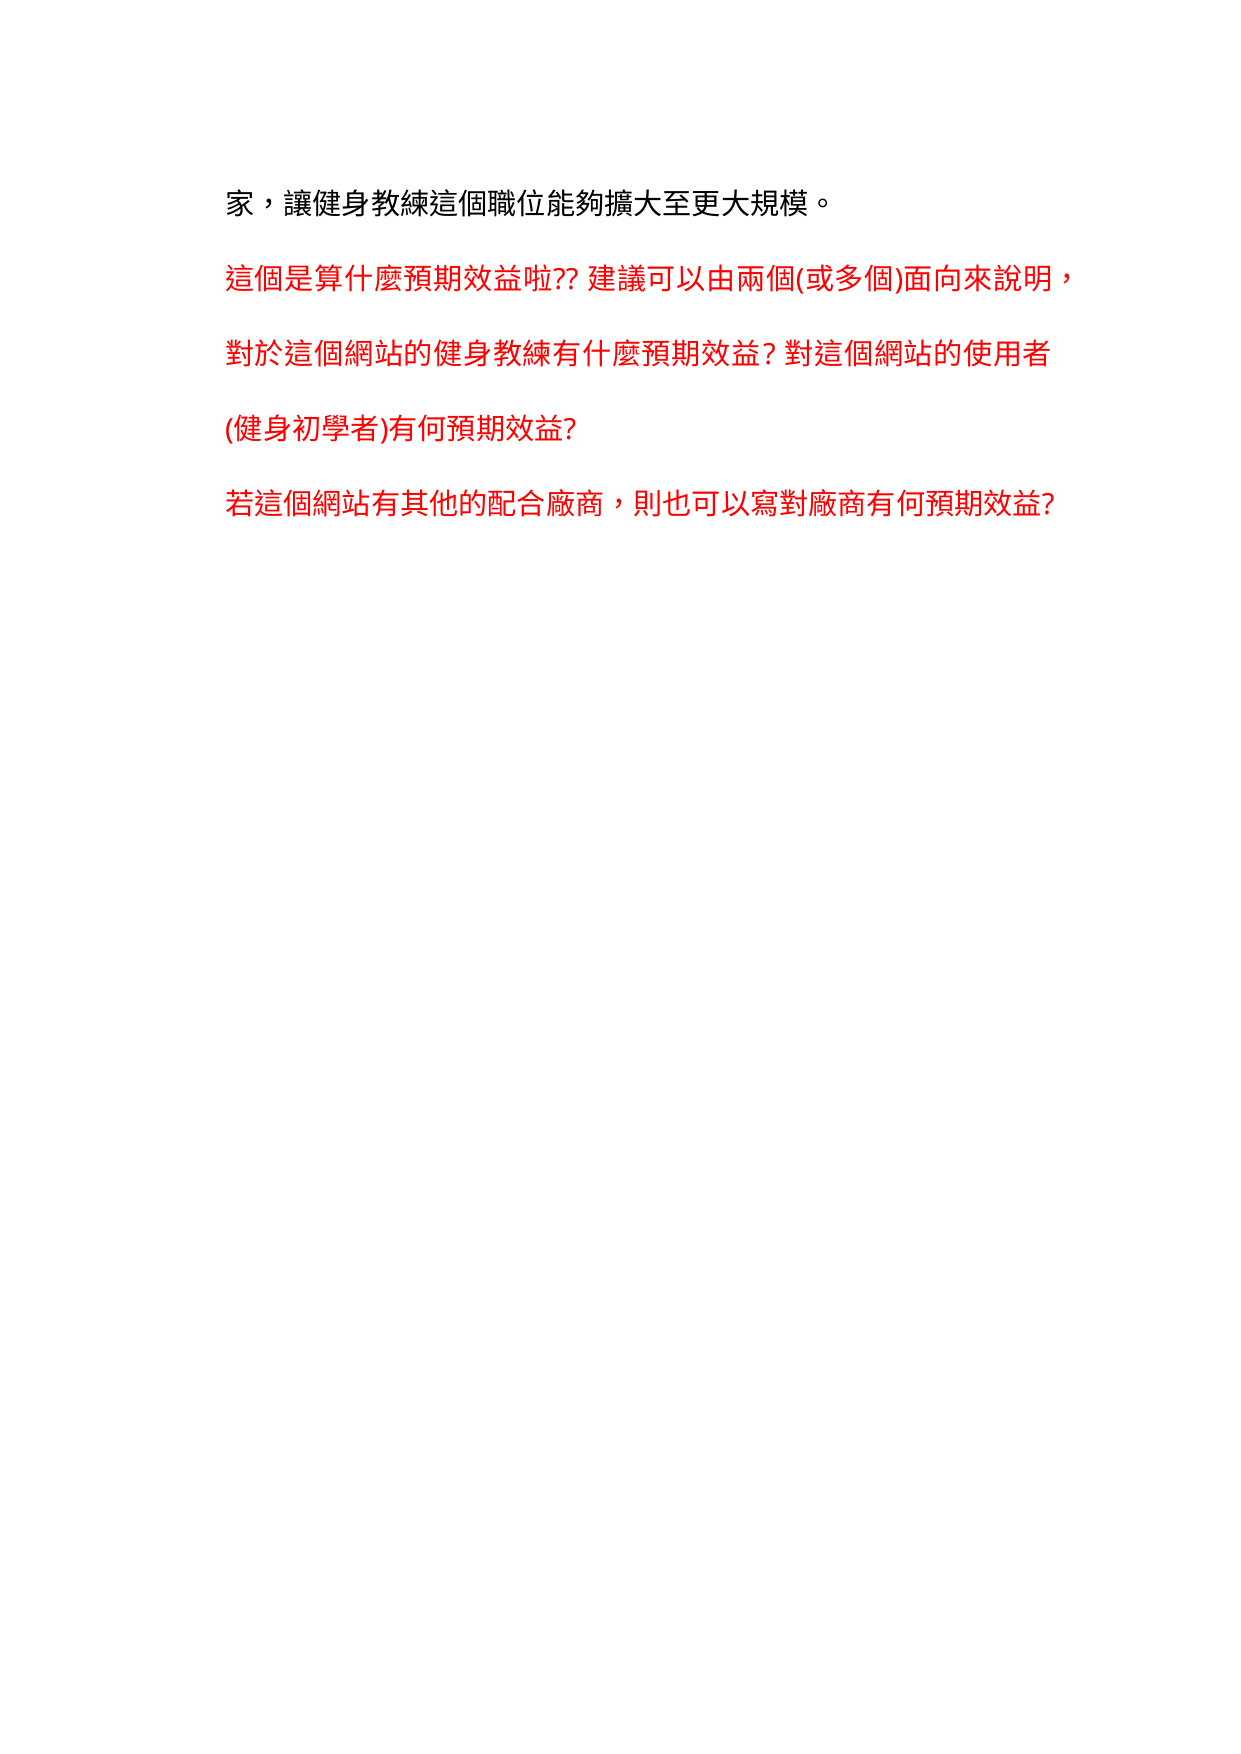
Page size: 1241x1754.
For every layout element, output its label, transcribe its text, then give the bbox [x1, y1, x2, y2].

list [225, 164, 1053, 239]
list 若這個網站有其他的配合廠商，則也可以寫對廠商有何預期效益? [225, 464, 1053, 539]
list 這個是算什麼預期效益啦?? 建議可以由兩個(或多個)面向來說明，對於這個網站的健身教練有什麼預期效益? 對這個網站的使用者(健身初學者)有何預期效益? [225, 239, 1053, 464]
